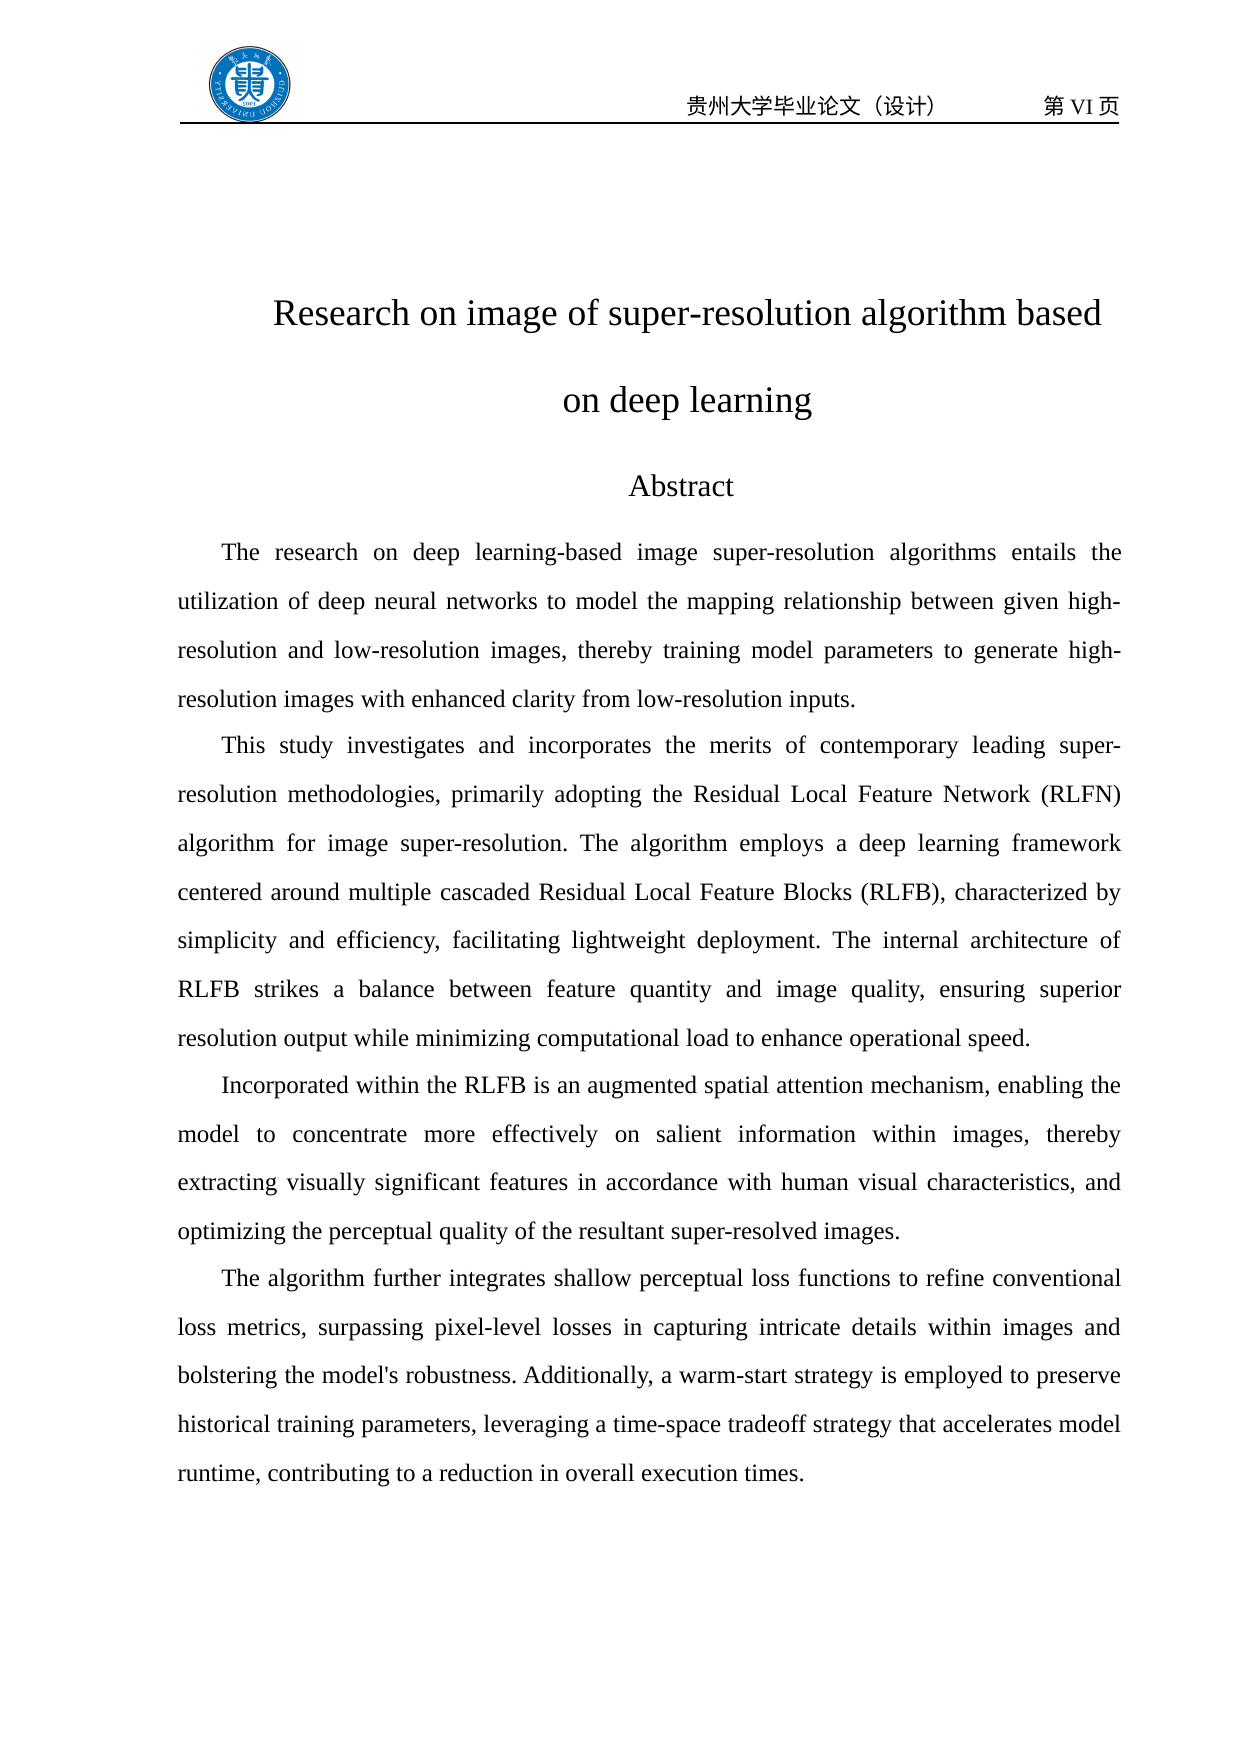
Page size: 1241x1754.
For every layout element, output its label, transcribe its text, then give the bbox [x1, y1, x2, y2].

text This study investigates and incorporates the merits of contemporary leading super-resolution methodologies, primarily adopting the Residual Local Feature Network (RLFN) algorithm for image super-resolution. The algorithm employs a deep learning framework centered around multiple cascaded Residual Local Feature Blocks (RLFB), characterized by simplicity and efficiency, facilitating lightweight deployment. The internal architecture of RLFB strikes a balance between feature quantity and image quality, ensuring superior resolution output while minimizing computational load to enhance operational speed. [177, 729, 1122, 1054]
text The algorithm further integrates shallow perceptual loss functions to refine conventional loss metrics, surpassing pixel-level losses in capturing intricate details within images and bolstering the model's robustness. Additionally, a warm-start strategy is employed to preserve historical training parameters, leveraging a time-space tradeoff strategy that accelerates model runtime, contributing to a reduction in overall execution times. [177, 1261, 1122, 1489]
picture [194, 124, 307, 131]
text Incorporated within the RLFB is an augmented spatial attention mechanism, enabling the model to concentrate more effectively on salient information within images, thereby extracting visually significant features in accordance with human visual characteristics, and optimizing the perceptual quality of the resultant super-resolved images. [177, 1068, 1122, 1247]
text The research on deep learning-based image super-resolution algorithms entails the utilization of deep neural networks to model the mapping relationship between given high-resolution and low-resolution images, thereby training model parameters to generate high-resolution images with enhanced clarity from low-resolution inputs. [177, 536, 1122, 714]
text on deep learning [252, 366, 1122, 431]
picture [194, 36, 307, 122]
text Research on image of super-resolution algorithm based [252, 279, 1122, 344]
subtitle Abstract [177, 453, 1122, 518]
